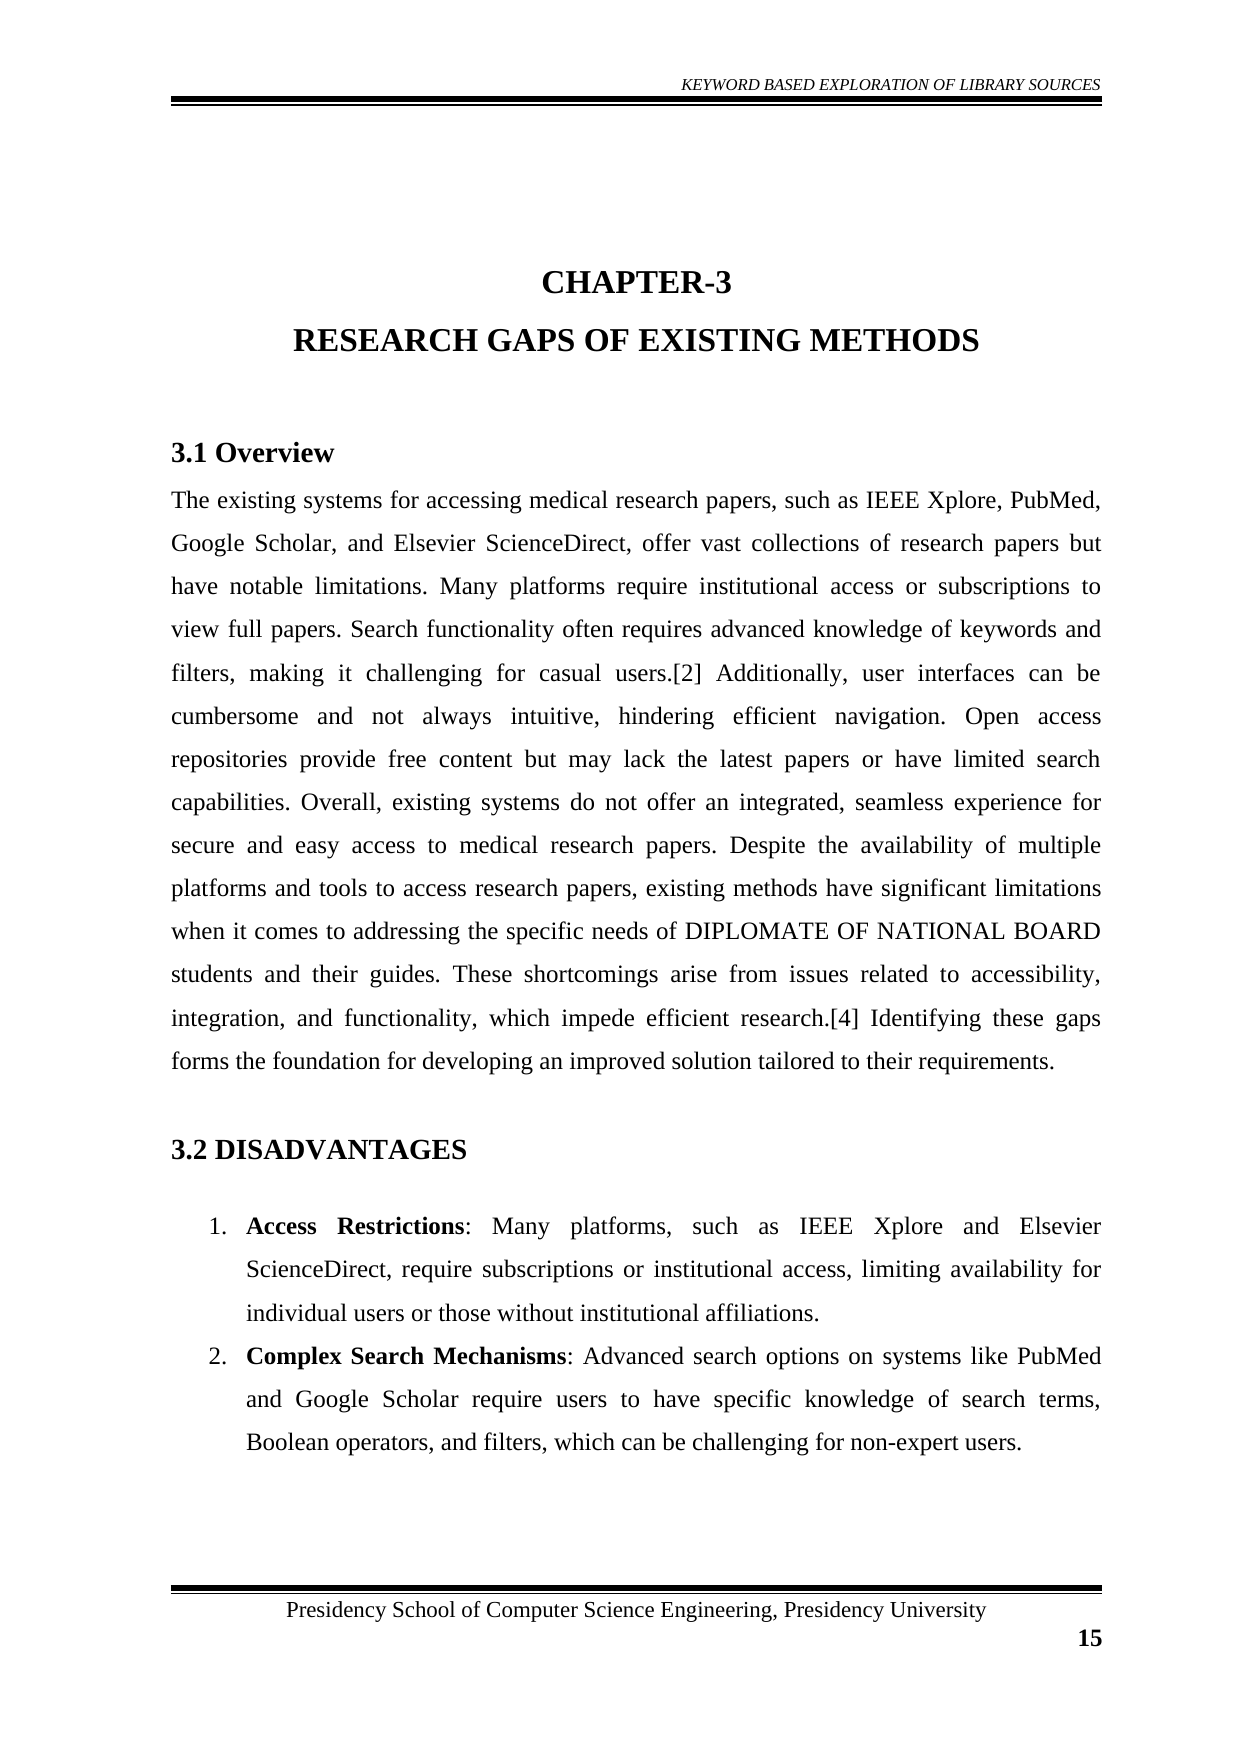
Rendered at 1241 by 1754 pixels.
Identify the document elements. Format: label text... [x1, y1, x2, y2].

text The existing systems for accessing medical research papers, such as IEEE Xplore, PubMed, Google Scholar, and Elsevier ScienceDirect, offer vast collections of research papers but have notable limitations. Many platforms require institutional access or subscriptions to view full papers. Search functionality often requires advanced knowledge of keywords and filters, making it challenging for casual users.[2] Additionally, user interfaces can be cumbersome and not always intuitive, hindering efficient navigation. Open access repositories provide free content but may lack the latest papers or have limited search capabilities. Overall, existing systems do not offer an integrated, seamless experience for secure and easy access to medical research papers. Despite the availability of multiple platforms and tools to access research papers, existing methods have significant limitations when it comes to addressing the specific needs of DIPLOMATE OF NATIONAL BOARD students and their guides. These shortcomings arise from issues related to accessibility, integration, and functionality, which impede efficient research.[4] Identifying these gaps forms the foundation for developing an improved solution tailored to their requirements. [171, 485, 1102, 1074]
list Complex Search Mechanisms: Advanced search options on systems like PubMed and Google Scholar require users to have specific knowledge of search terms, Boolean operators, and filters, which can be challenging for non-expert users. [208, 1341, 1102, 1456]
text 3.2 DISADVANTAGES [171, 1132, 1102, 1166]
text RESEARCH GAPS OF EXISTING METHODS [171, 320, 1102, 358]
list Access Restrictions: Many platforms, such as IEEE Xplore and Elsevier ScienceDirect, require subscriptions or institutional access, limiting availability for individual users or those without institutional affiliations. [208, 1211, 1102, 1326]
text 3.1 Overview [171, 435, 1102, 468]
text CHAPTER-3 [171, 262, 1102, 301]
